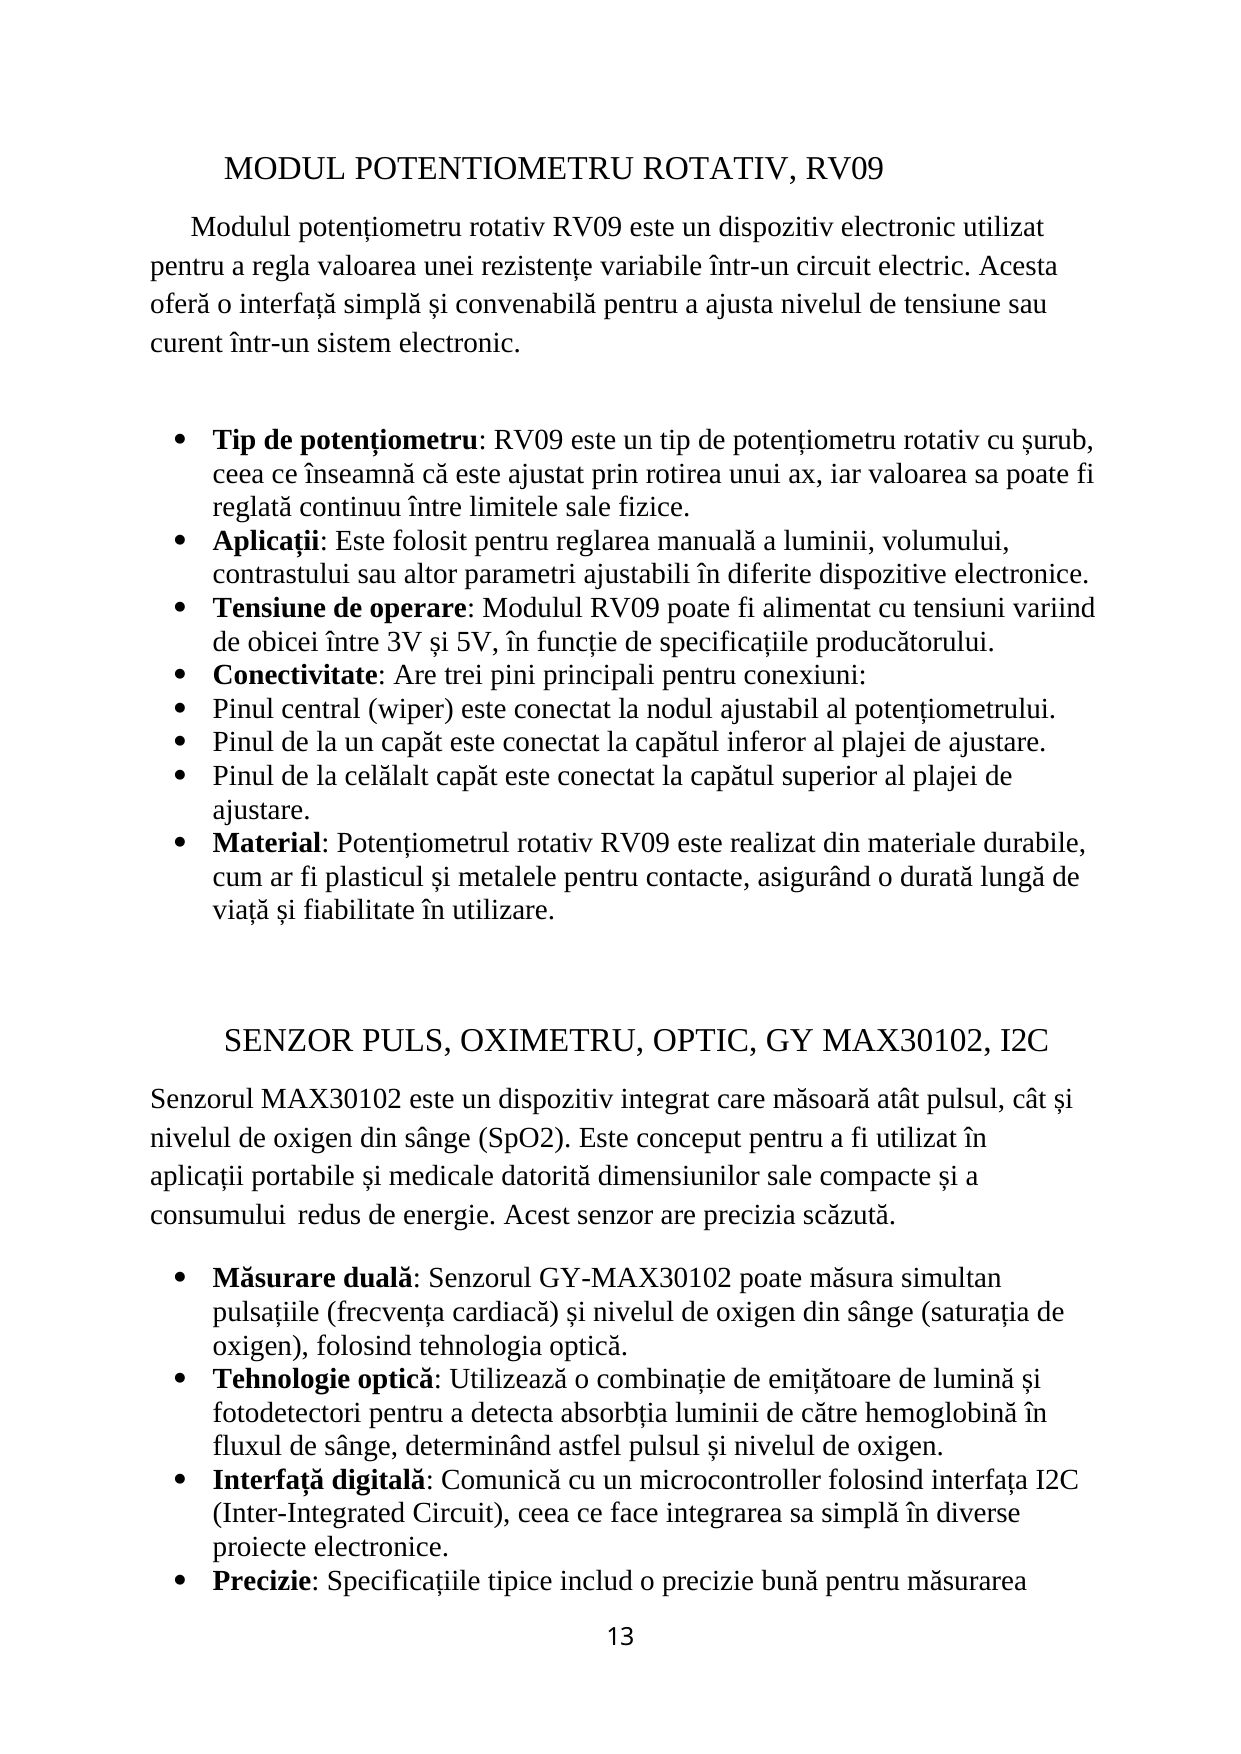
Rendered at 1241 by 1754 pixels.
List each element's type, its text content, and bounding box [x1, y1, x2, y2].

list Măsurare duală: Senzorul GY-MAX30102 poate măsura simultan pulsațiile (frecvența cardiacă) și nivelul de oxigen din sânge (saturația de oxigen), folosind tehnologia optică. [175, 1261, 1103, 1361]
list Pinul central (wiper) este conectat la nodul ajustabil al potențiometrului. [175, 691, 1103, 724]
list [175, 1563, 1103, 1596]
list Pinul de la un capăt este conectat la capătul inferor al plajei de ajustare. [175, 724, 1103, 758]
list Interfață digitală: Comunică cu un microcontroller folosind interfața I2C (Inter-Integrated Circuit), ceea ce face integrarea sa simplă în diverse proiecte electronice. [175, 1462, 1103, 1563]
list Tip de potențiometru: RV09 este un tip de potențiometru rotativ cu șurub, ceea ce înseamnă că este ajustat prin rotirea unui ax, iar valoarea sa poate fi reglată continuu între limitele sale fizice. [175, 422, 1103, 523]
subtitle SENZOR PULS, OXIMETRU, OPTIC, GY MAX30102, I2C [224, 1020, 1103, 1058]
list Aplicații: Este folosit pentru reglarea manuală a luminii, volumului, contrastului sau altor parametri ajustabili în diferite dispozitive electronice. [175, 523, 1103, 590]
list Conectivitate: Are trei pini principali pentru conexiuni: [175, 657, 1103, 691]
list Material: Potențiometrul rotativ RV09 este realizat din materiale durabile, cum ar fi plasticul și metalele pentru contacte, asigurând o durată lungă de viață și fiabilitate în utilizare. [175, 825, 1103, 926]
text Modulul potențiometru rotativ RV09 este un dispozitiv electronic utilizat pentru a regla valoarea unei rezistențe variabile într-un circuit electric. Acesta oferă o interfață simplă și convenabilă pentru a ajusta nivelul de tensiune sau curent într-un sistem electronic. [150, 209, 1103, 358]
text Senzorul MAX30102 este un dispozitiv integrat care măsoară atât pulsul, cât și nivelul de oxigen din sânge (SpO2). Este conceput pentru a fi utilizat în aplicații portabile și medicale datorită dimensiunilor sale compacte și a consumului redus de energie. Acest senzor are precizia scăzută. [150, 1081, 1086, 1231]
list Tehnologie optică: Utilizează o combinație de emițătoare de lumină și fotodetectori pentru a detecta absorbția luminii de către hemoglobină în fluxul de sânge, determinând astfel pulsul și nivelul de oxigen. [175, 1361, 1103, 1462]
subtitle MODUL POTENTIOMETRU ROTATIV, RV09 [224, 148, 1103, 186]
list Pinul de la celălalt capăt este conectat la capătul superior al plajei de ajustare. [175, 758, 1103, 825]
list Tensiune de operare: Modulul RV09 poate fi alimentat cu tensiuni variind de obicei între 3V și 5V, în funcție de specificațiile producătorului. [175, 590, 1103, 657]
